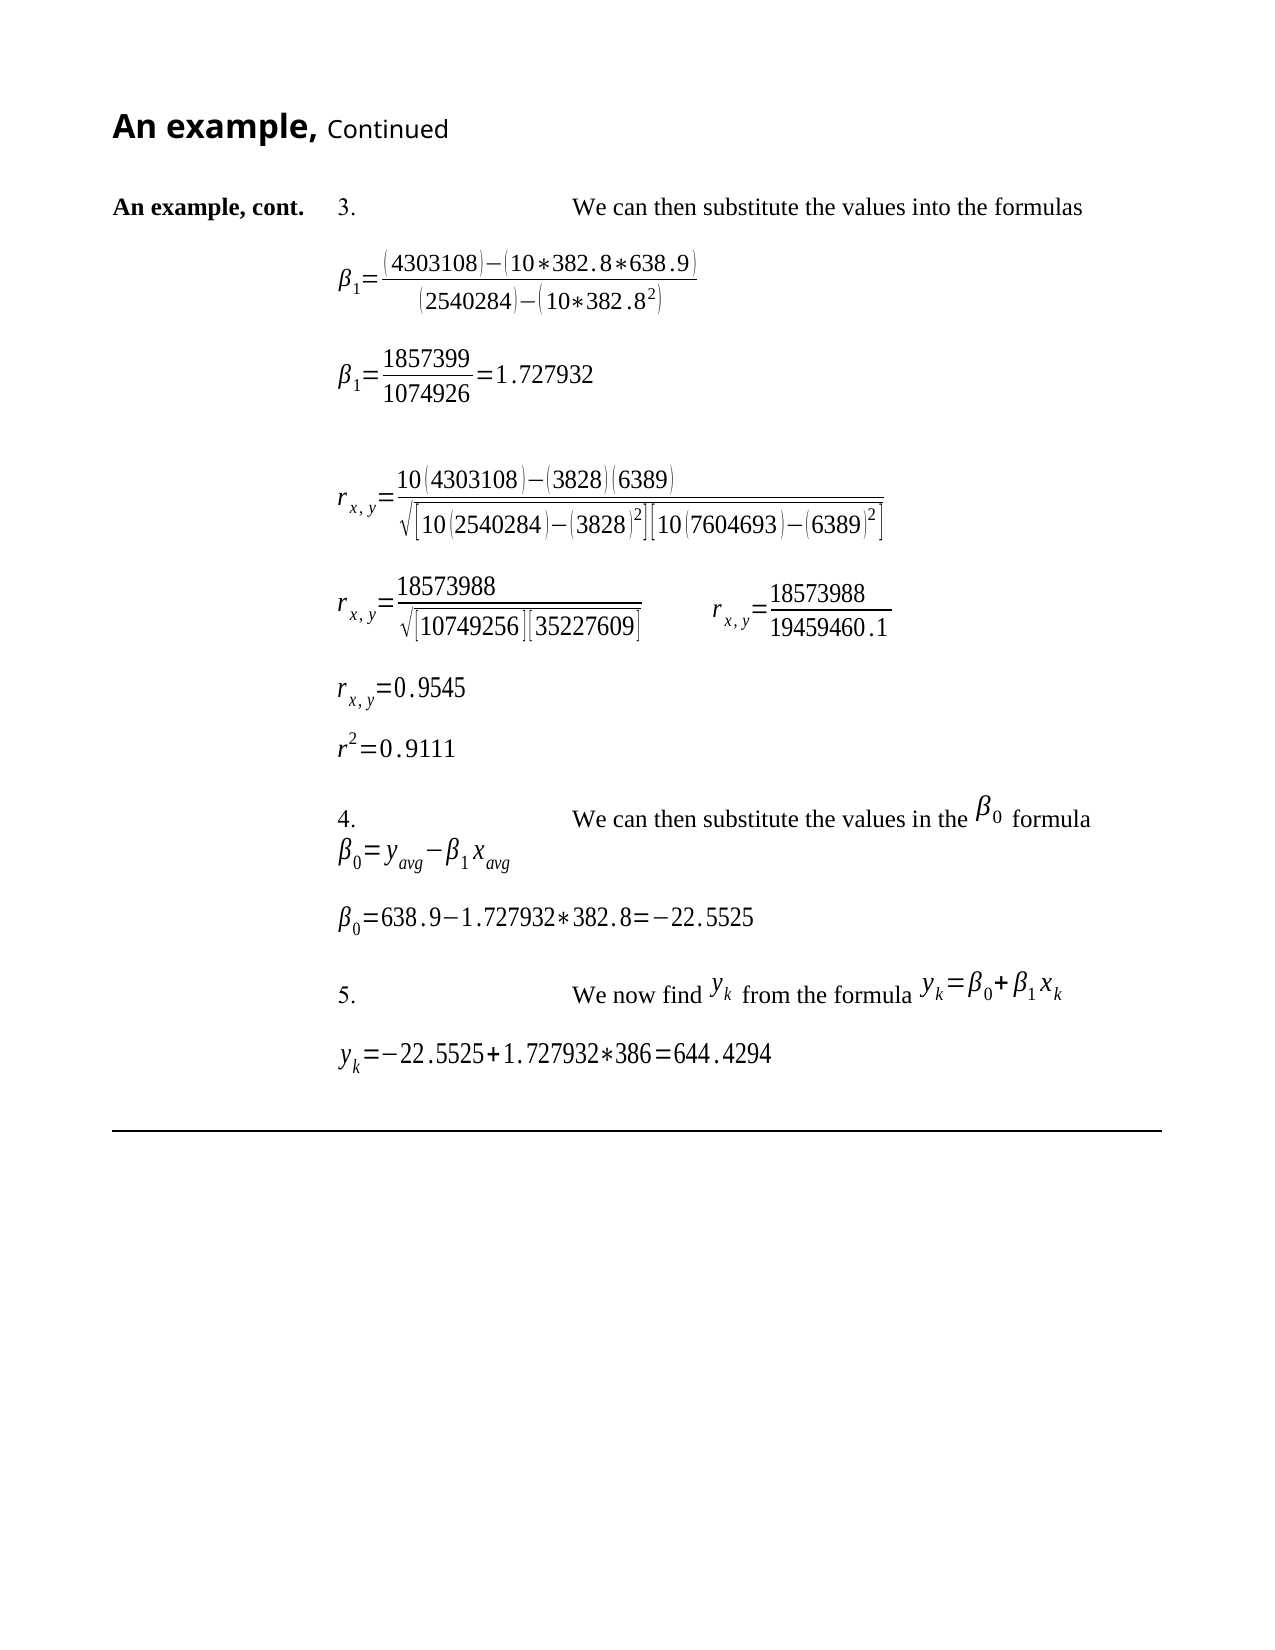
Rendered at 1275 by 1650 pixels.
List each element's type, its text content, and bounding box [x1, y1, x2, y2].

table_header An example, cont. [101, 192, 326, 1105]
table_header We can then substitute the values into the formulas We can then substitute the values in the formula We now find from the formula [326, 192, 1142, 1105]
text An example, Continued [112, 103, 1162, 148]
